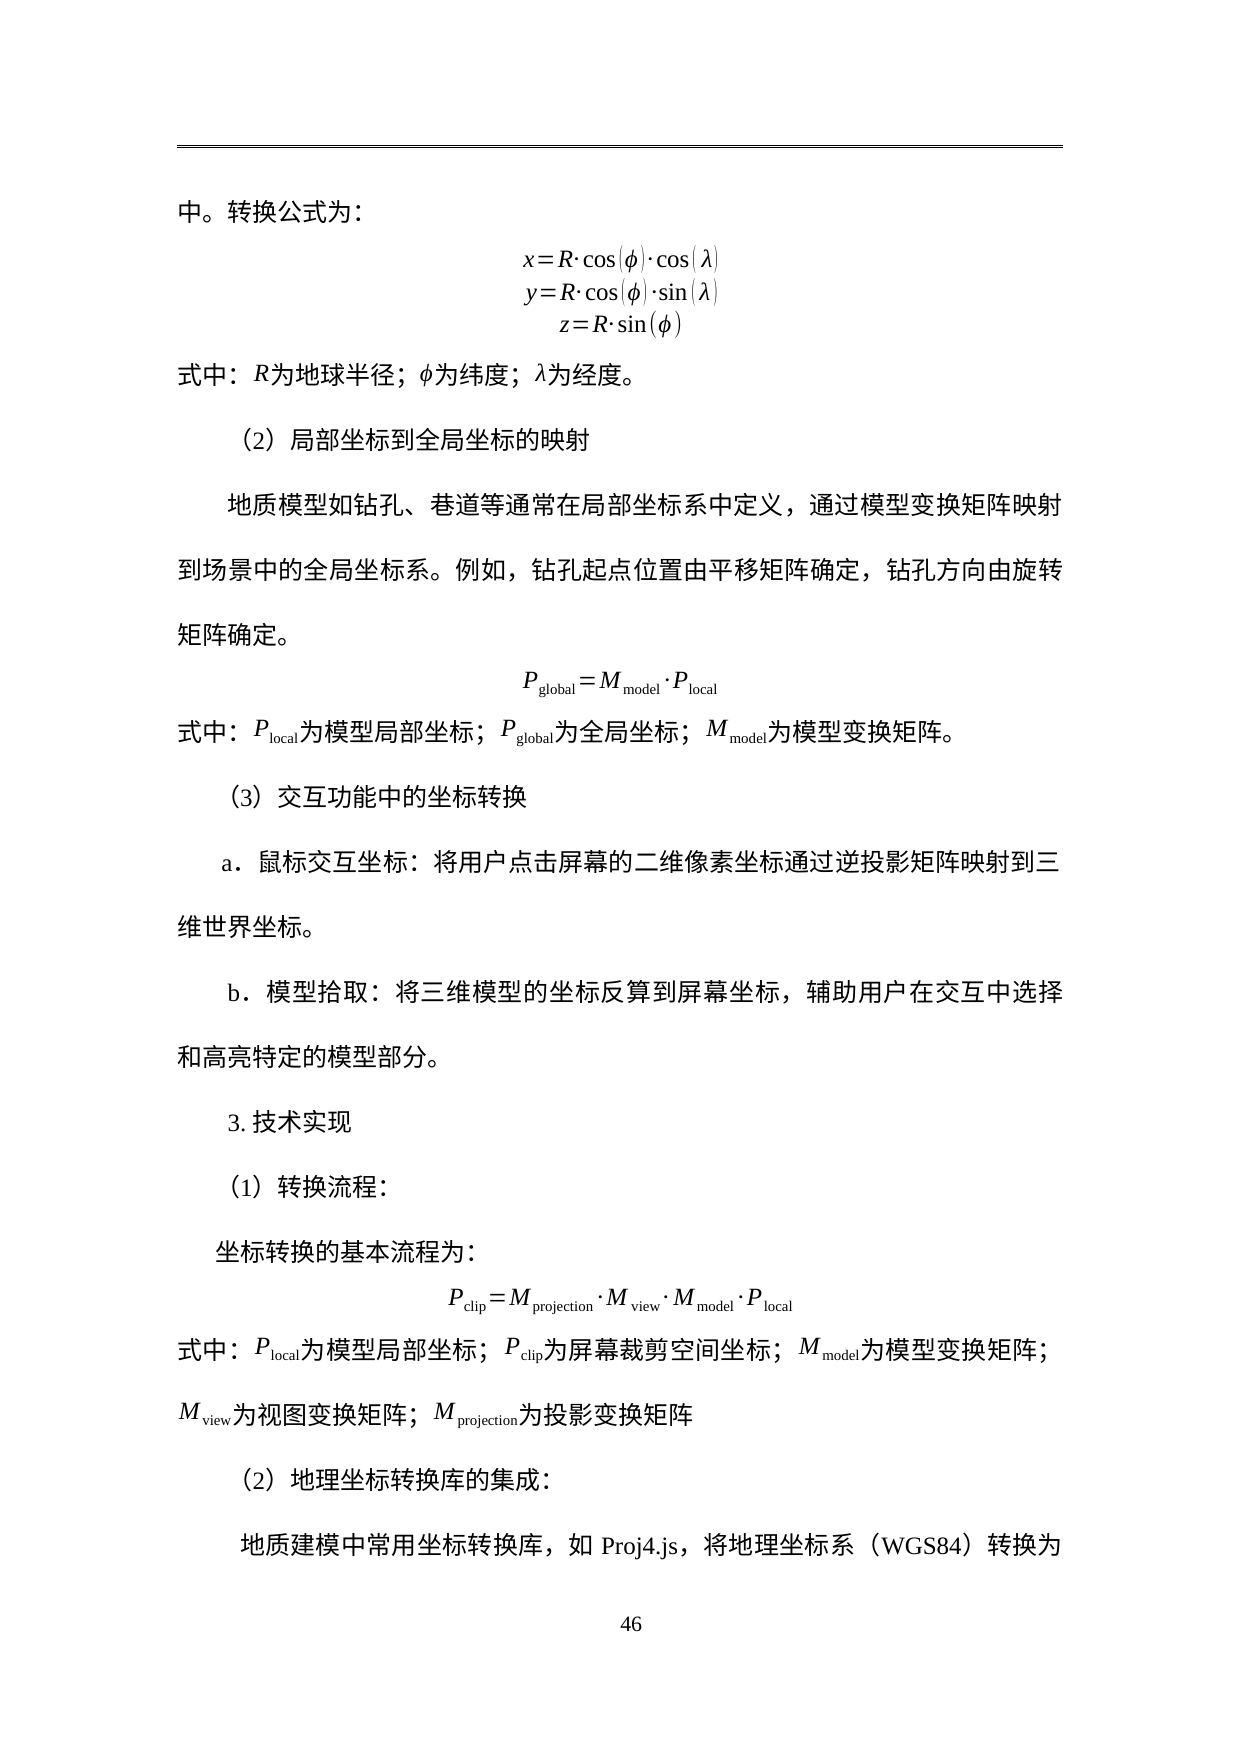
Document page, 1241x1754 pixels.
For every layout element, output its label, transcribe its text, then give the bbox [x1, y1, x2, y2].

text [177, 178, 1063, 243]
text 3. 技术实现 [177, 1088, 1063, 1153]
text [177, 1511, 1063, 1576]
text （1）转换流程： [177, 1153, 1063, 1218]
text 地质模型如钻孔、巷道等通常在局部坐标系中定义，通过模型变换矩阵映射到场景中的全局坐标系。例如，钻孔起点位置由平移矩阵确定，钻孔方向由旋转矩阵确定。 [177, 471, 1063, 666]
text 式中：为地球半径；为纬度；为经度。 [177, 341, 1063, 406]
text b．模型拾取：将三维模型的坐标反算到屏幕坐标，辅助用户在交互中选择和高亮特定的模型部分。 [177, 958, 1063, 1088]
text （2）局部坐标到全局坐标的映射 [177, 406, 1063, 471]
text 式中：为模型局部坐标；为全局坐标；为模型变换矩阵。 [177, 698, 1063, 763]
text 式中：为模型局部坐标；为屏幕裁剪空间坐标；为模型变换矩阵；为视图变换矩阵；为投影变换矩阵 [177, 1316, 1063, 1446]
text a．鼠标交互坐标：将用户点击屏幕的二维像素坐标通过逆投影矩阵映射到三维世界坐标。 [177, 828, 1063, 958]
text 坐标转换的基本流程为： [177, 1218, 1063, 1283]
text （3）交互功能中的坐标转换 [177, 763, 1063, 828]
text （2）地理坐标转换库的集成： [177, 1446, 1063, 1511]
